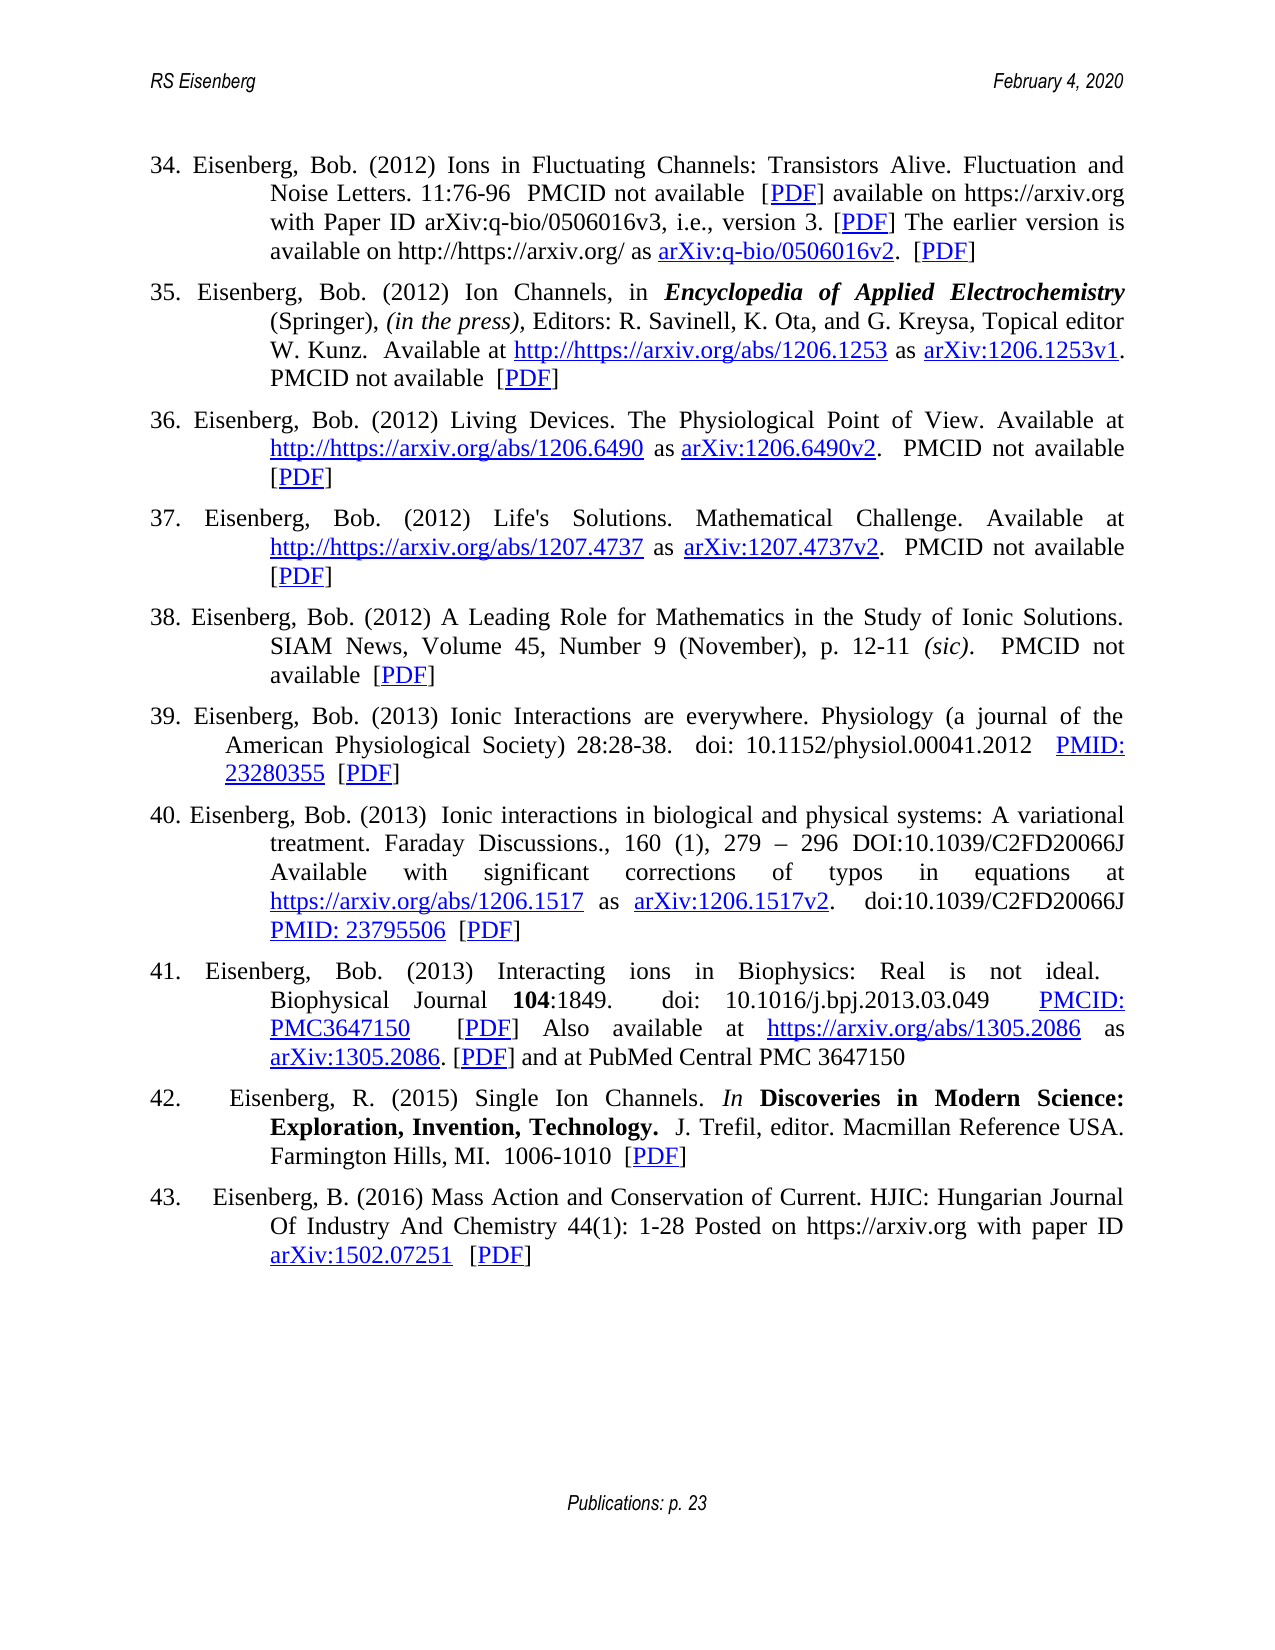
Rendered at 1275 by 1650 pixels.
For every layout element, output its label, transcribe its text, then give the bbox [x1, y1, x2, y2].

text 35. Eisenberg, Bob. (2012) Ion Channels, in Encyclopedia of Applied Electrochemistry (Springer), (in the press), Editors: R. Savinell, K. Ota, and G. Kreysa, Topical editor W. Kunz. Available at http://https://arxiv.org/abs/1206.1253 as arXiv:1206.1253v1. PMCID not available [PDF] [150, 277, 1125, 392]
text 36. Eisenberg, Bob. (2012) Living Devices. The Physiological Point of View. Available at http://https://arxiv.org/abs/1206.6490 as arXiv:1206.6490v2. PMCID not available [PDF] [150, 405, 1125, 491]
text 40. Eisenberg, Bob. (2013) Ionic interactions in biological and physical systems: A variational treatment. Faraday Discussions., 160 (1), 279 – 296 DOI:10.1039/C2FD20066J Available with significant corrections of typos in equations at https://arxiv.org/abs/1206.1517 as arXiv:1206.1517v2. doi:10.1039/C2FD20066J PMID: 23795506 [PDF] [150, 800, 1125, 943]
text 34. Eisenberg, Bob. (2012) Ions in Fluctuating Channels: Transistors Alive. Fluctuation and Noise Letters. 11:76-96 PMCID not available [PDF] available on https://arxiv.org with Paper ID arXiv:q-bio/0506016v3, i.e., version 3. [PDF] The earlier version is available on http://https://arxiv.org/ as arXiv:q-bio/0506016v2. [PDF] [150, 150, 1125, 265]
text 41. Eisenberg, Bob. (2013) Interacting ions in Biophysics: Real is not ideal. Biophysical Journal 104:1849. doi: 10.1016/j.bpj.2013.03.049 PMCID: PMC3647150 [PDF] Also available at https://arxiv.org/abs/1305.2086 as arXiv:1305.2086. [PDF] and at PubMed Central PMC 3647150 [150, 956, 1125, 1071]
text 43. Eisenberg, B. (2016) Mass Action and Conservation of Current. HJIC: Hungarian Journal Of Industry And Chemistry 44(1): 1-28 Posted on https://arxiv.org with paper ID arXiv:1502.07251 [PDF] [150, 1182, 1125, 1268]
text 42. Eisenberg, R. (2015) Single Ion Channels. In Discoveries in Modern Science: Exploration, Invention, Technology. J. Trefil, editor. Macmillan Reference USA. Farmington Hills, MI. 1006-1010 [PDF] [150, 1083, 1125, 1170]
text 38. Eisenberg, Bob. (2012) A Leading Role for Mathematics in the Study of Ionic Solutions. SIAM News, Volume 45, Number 9 (November), p. 12-11 (sic). PMCID not available [PDF] [150, 602, 1125, 688]
text 39. Eisenberg, Bob. (2013) Ionic Interactions are everywhere. Physiology (a journal of the American Physiological Society) 28:28-38. doi: 10.1152/physiol.00041.2012 PMID: 23280355 [PDF] [150, 701, 1125, 787]
text 37. Eisenberg, Bob. (2012) Life's Solutions. Mathematical Challenge. Available at http://https://arxiv.org/abs/1207.4737 as arXiv:1207.4737v2. PMCID not available [PDF] [150, 503, 1125, 590]
